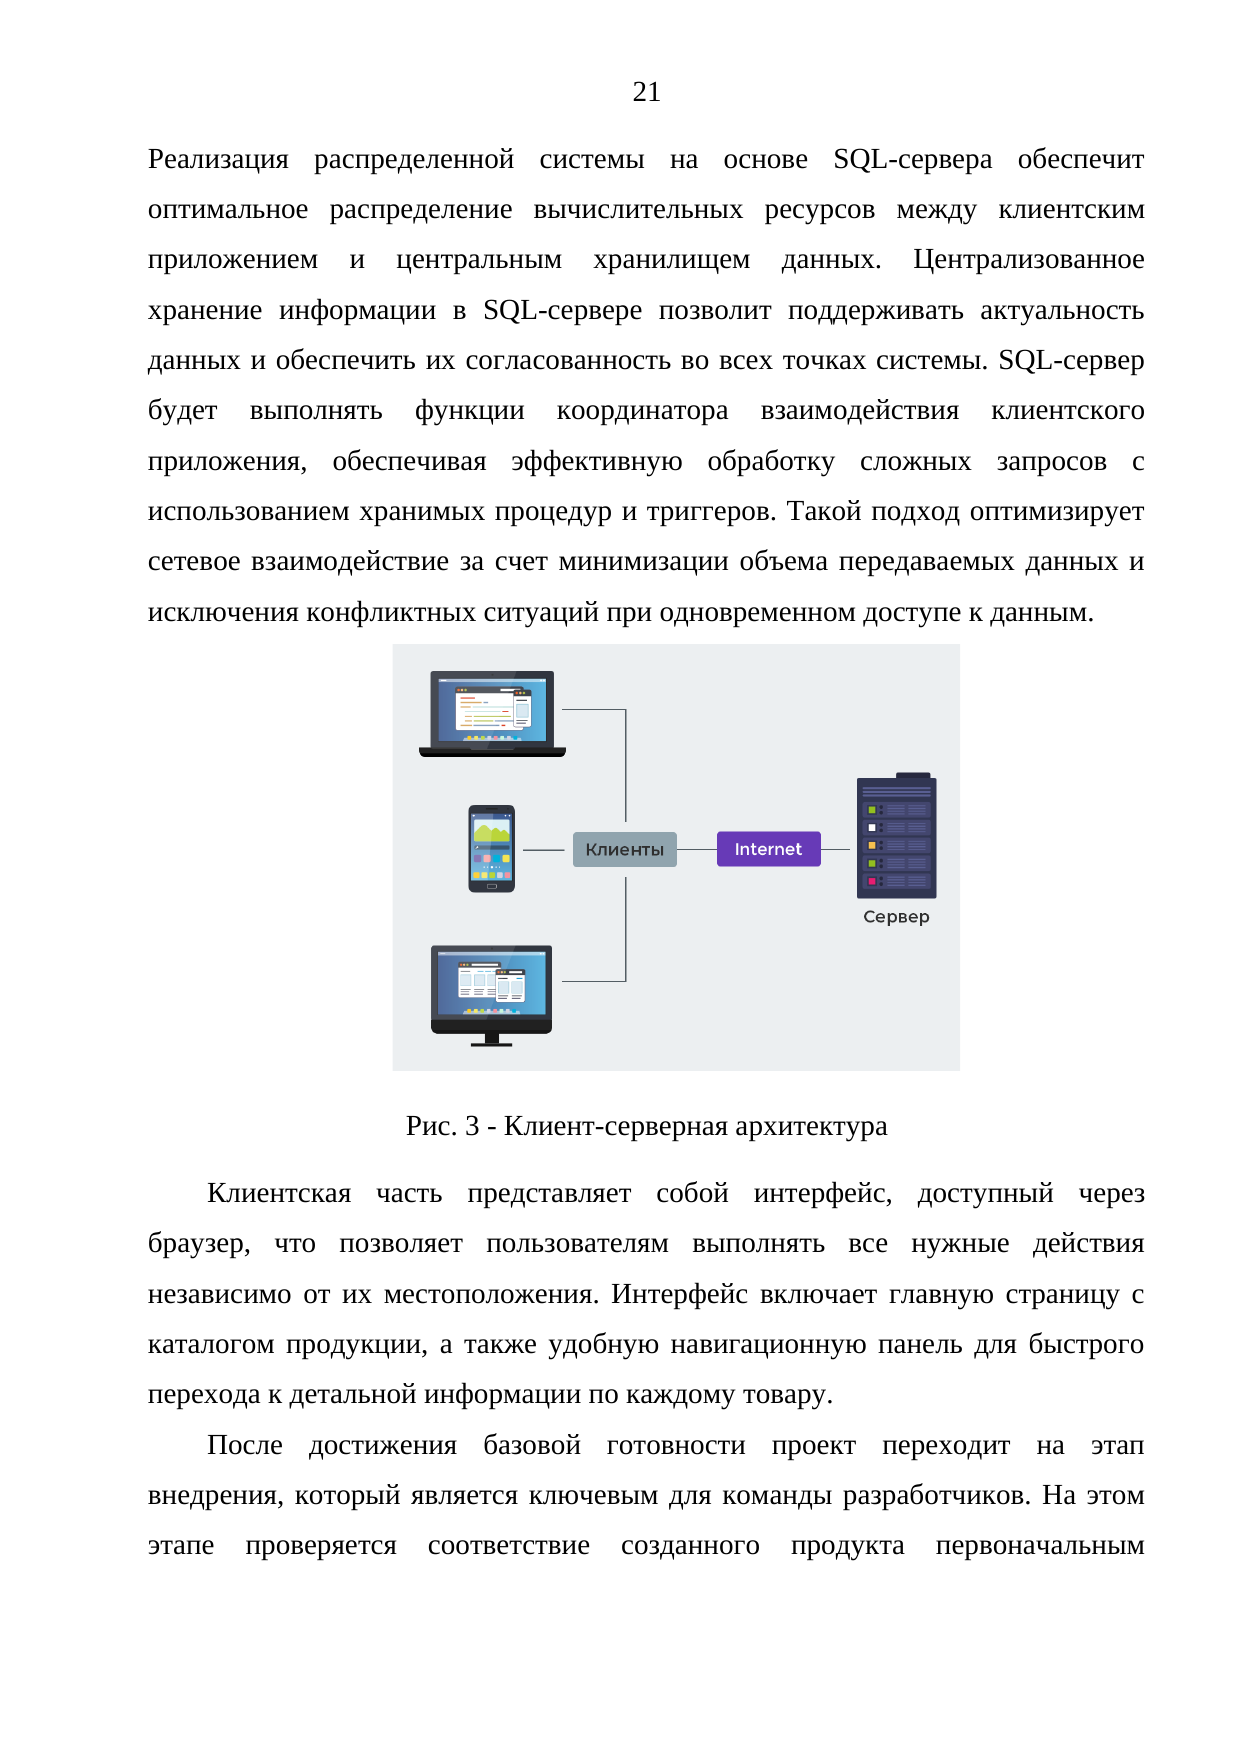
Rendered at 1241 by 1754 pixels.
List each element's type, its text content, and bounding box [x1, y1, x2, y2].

text Клиентская часть представляет собой интерфейс, доступный через браузер, что позволяет пользователям выполнять все нужные действия независимо от их местоположения. Интерфейс включает главную страницу с каталогом продукции, а также удобную навигационную панель для быстрого перехода к детальной информации по каждому товару. [148, 1175, 1146, 1410]
picture [392, 644, 961, 1071]
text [148, 1427, 1146, 1561]
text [148, 141, 1146, 627]
